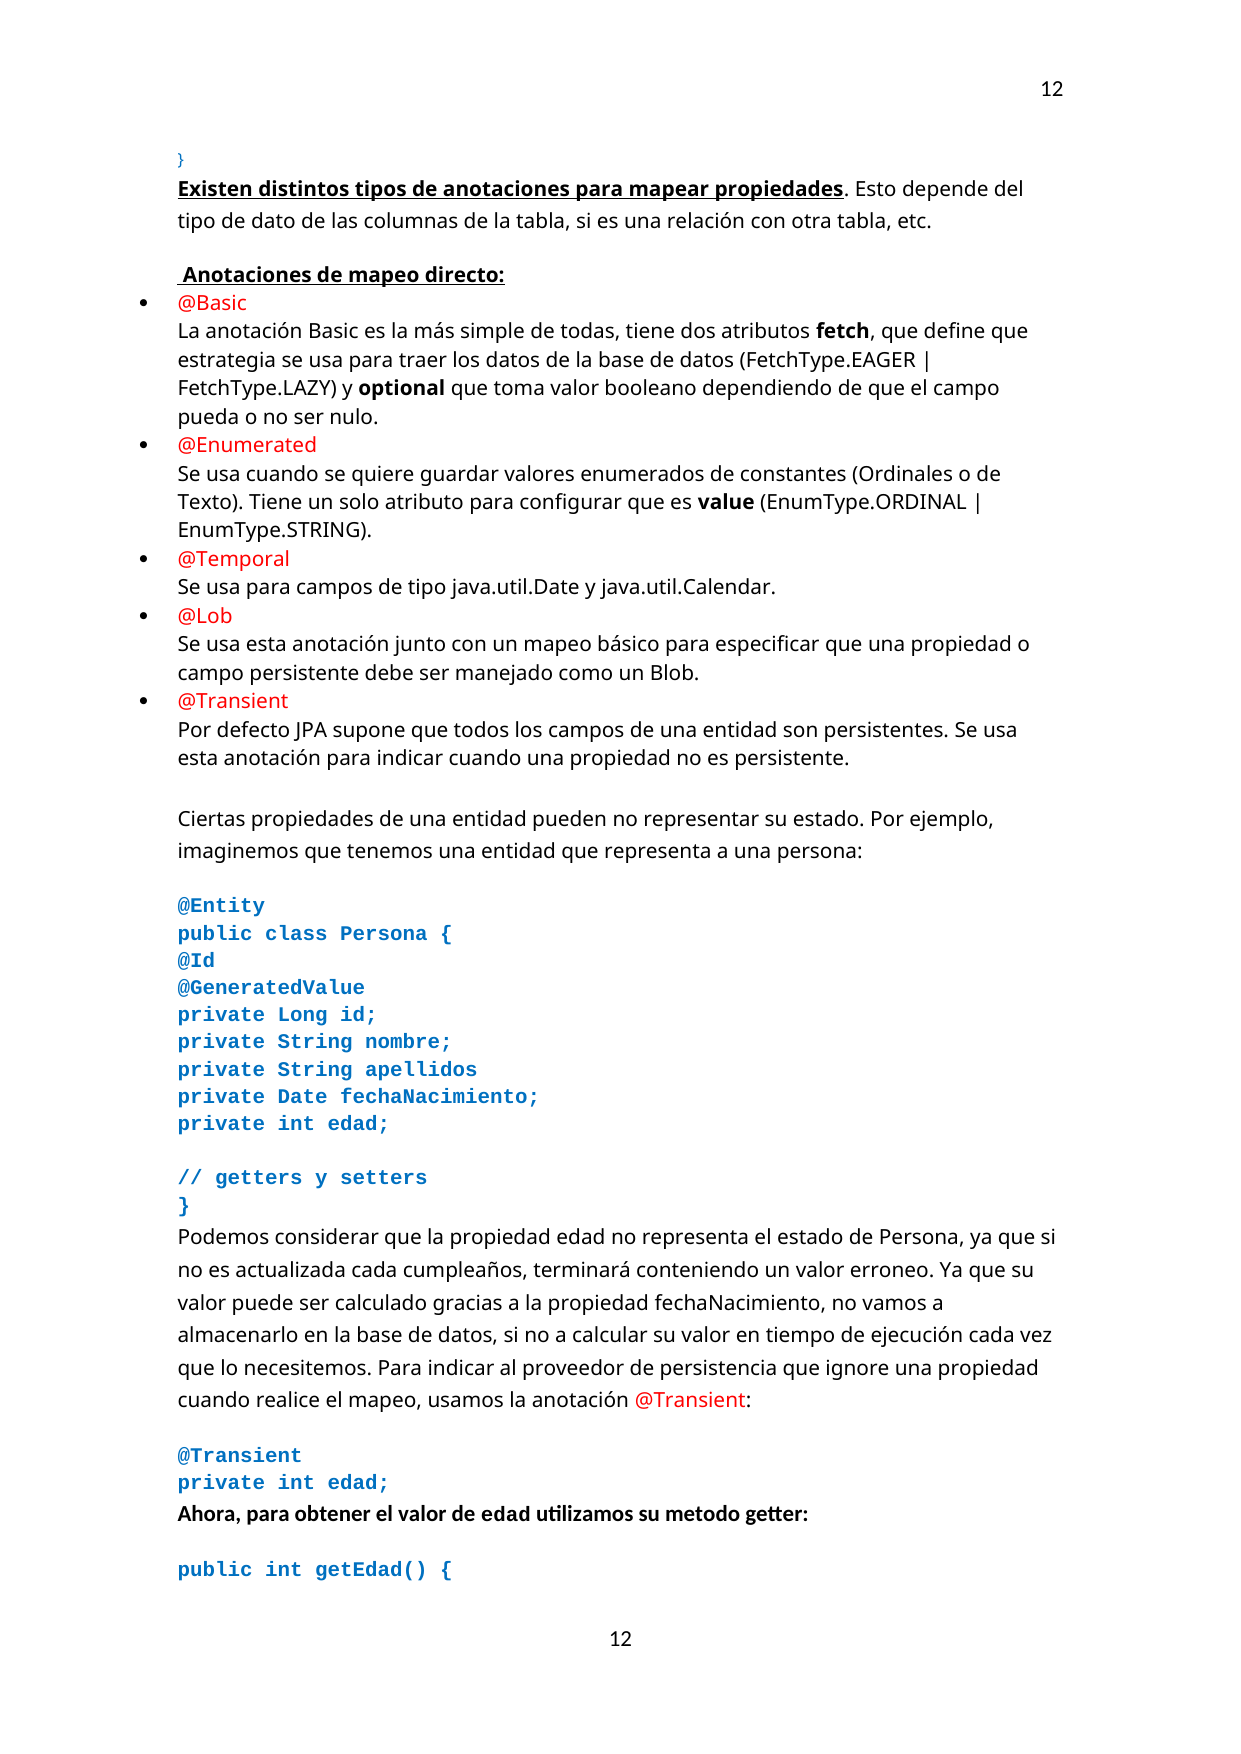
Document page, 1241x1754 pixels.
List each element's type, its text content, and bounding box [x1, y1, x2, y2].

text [177, 772, 1063, 1582]
list @Enumerated Se usa cuando se quiere guardar valores enumerados de constantes (Ordinales o de Texto). Tiene un solo atributo para configurar que es value (EnumType.ORDINAL | EnumType.STRING). [140, 430, 1063, 544]
list @Basic La anotación Basic es la más simple de todas, tiene dos atributos fetch, que define que estrategia se usa para traer los datos de la base de datos (FetchType.EAGER | FetchType.LAZY) y optional que toma valor booleano dependiendo de que el campo pueda o no ser nulo. [140, 288, 1063, 430]
list @Transient Por defecto JPA supone que todos los campos de una entidad son persistentes. Se usa esta anotación para indicar cuando una propiedad no es persistente. [140, 686, 1063, 772]
text } [177, 148, 1063, 170]
text Anotaciones de mapeo directo: [177, 260, 1063, 288]
text Existen distintos tipos de anotaciones para mapear propiedades. Esto depende del tipo de dato de las columnas de la tabla, si es una relación con otra tabla, etc. [177, 174, 1063, 235]
list @Temporal Se usa para campos de tipo java.util.Date y java.util.Calendar. [140, 544, 1063, 601]
list @Lob Se usa esta anotación junto con un mapeo básico para especificar que una propiedad o campo persistente debe ser manejado como un Blob. [140, 601, 1063, 686]
